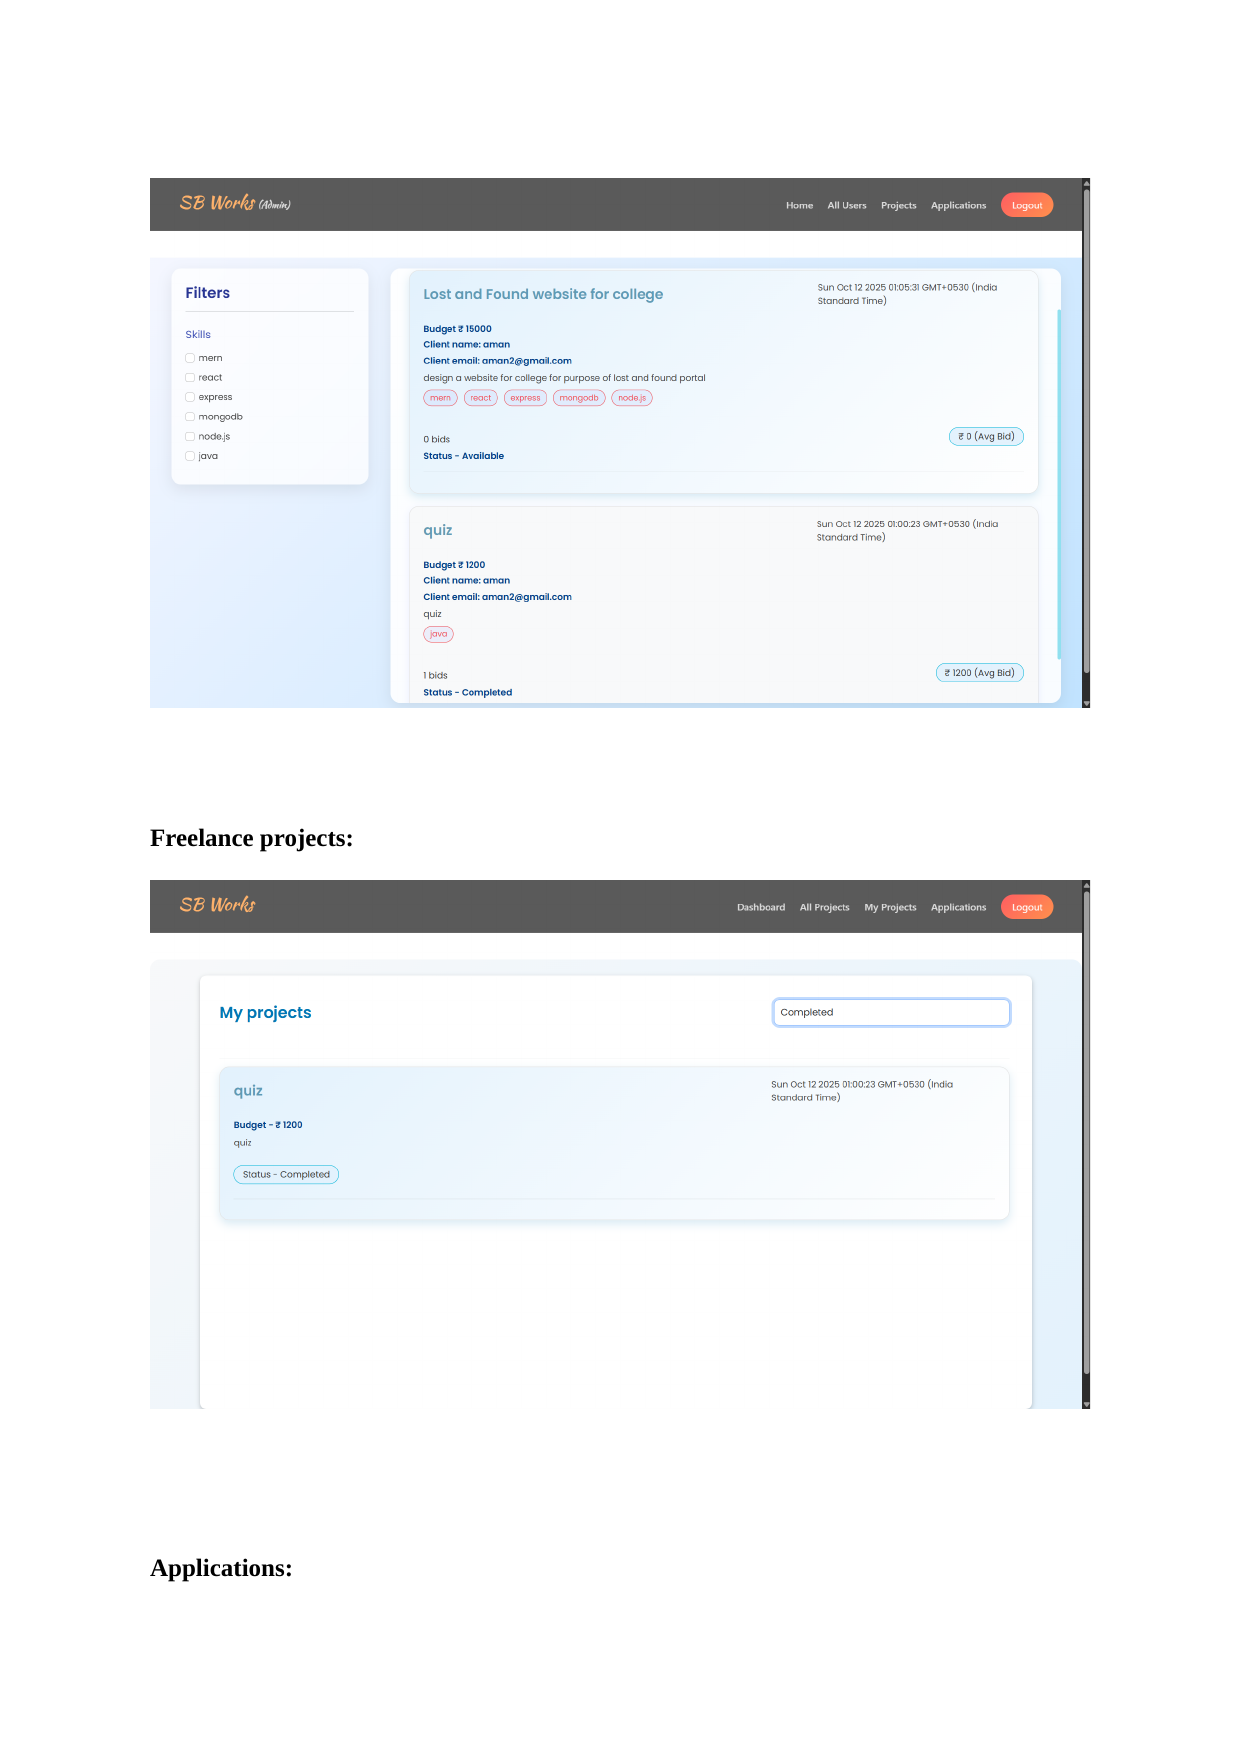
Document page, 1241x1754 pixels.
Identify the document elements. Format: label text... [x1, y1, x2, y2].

picture [150, 880, 1091, 1409]
text Freelance projects: [150, 823, 1090, 851]
text Applications: [150, 1553, 1090, 1581]
picture [150, 178, 1091, 708]
